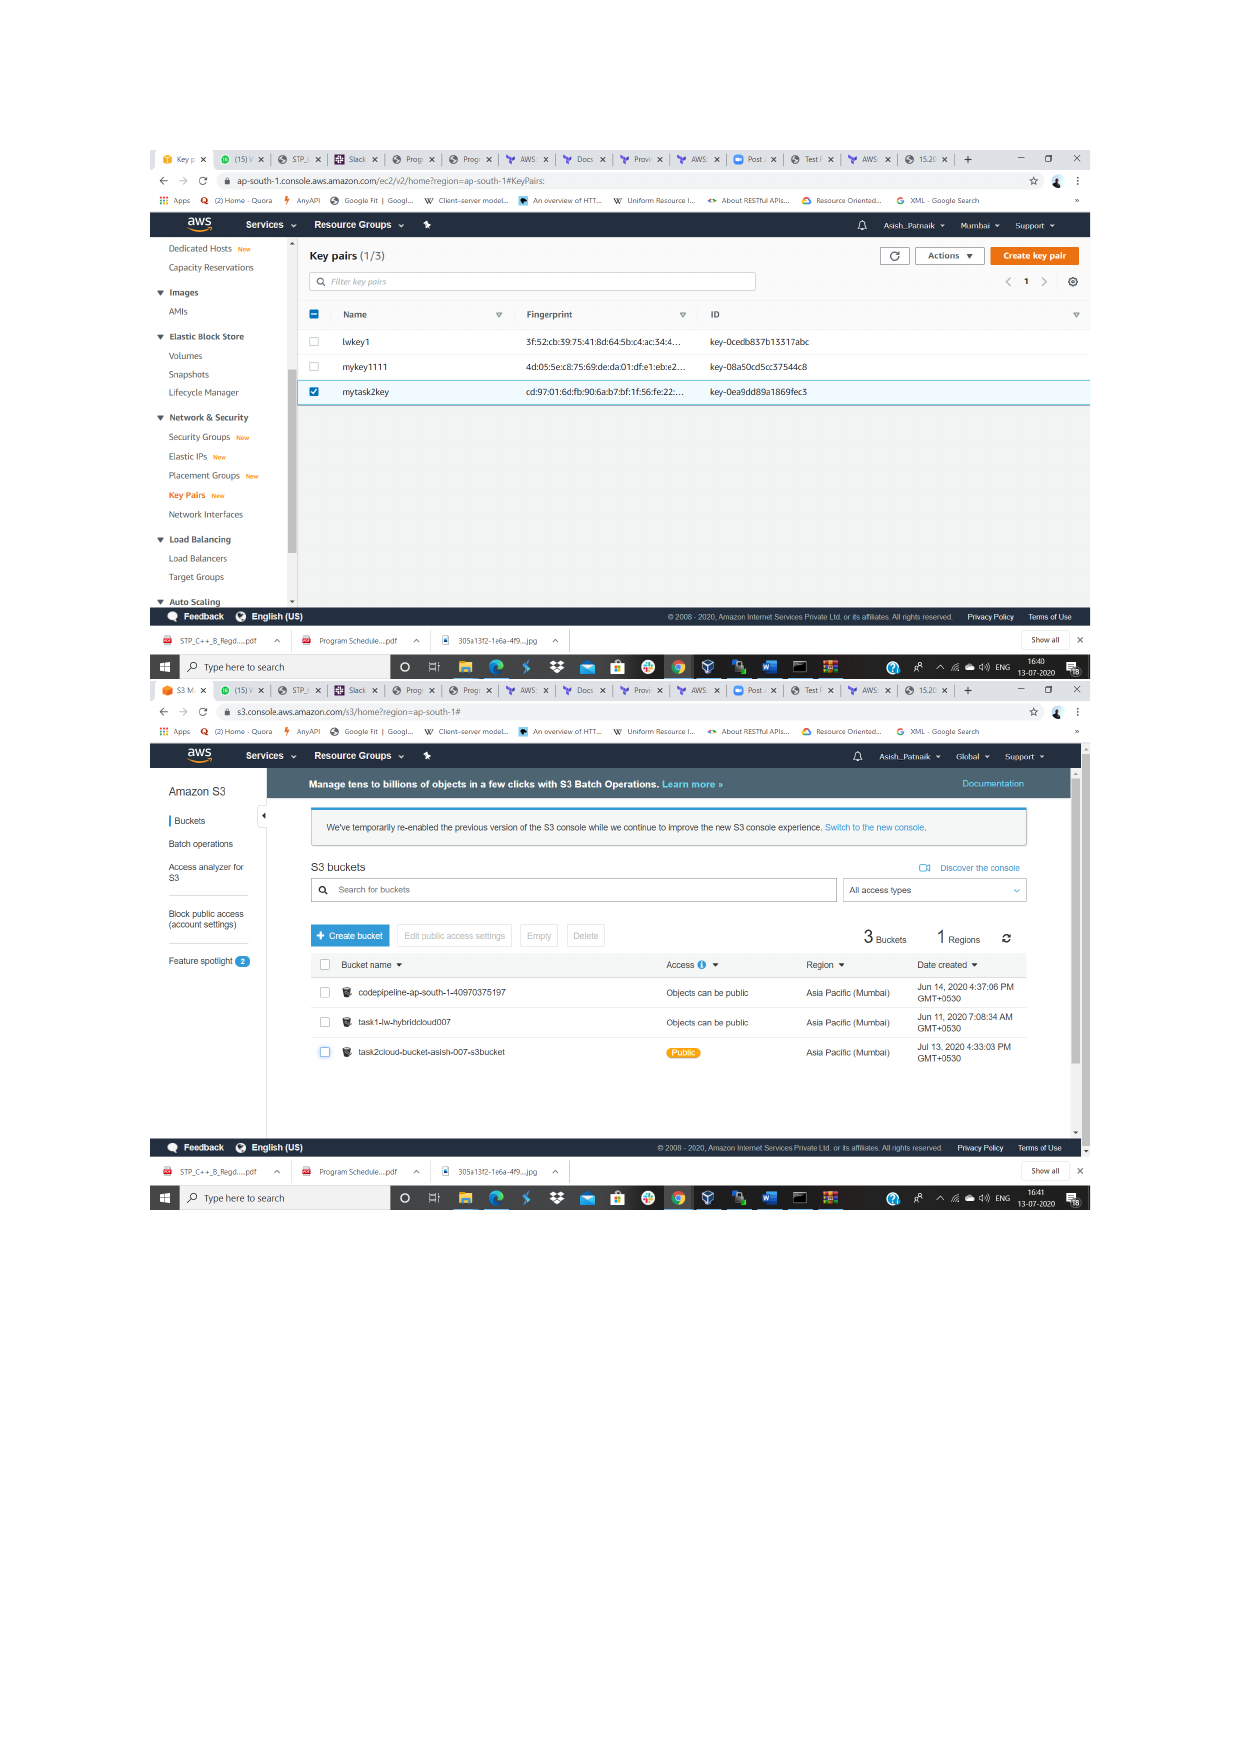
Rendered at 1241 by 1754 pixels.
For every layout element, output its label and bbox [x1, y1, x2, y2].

picture [150, 681, 1091, 1210]
picture [150, 150, 1091, 679]
